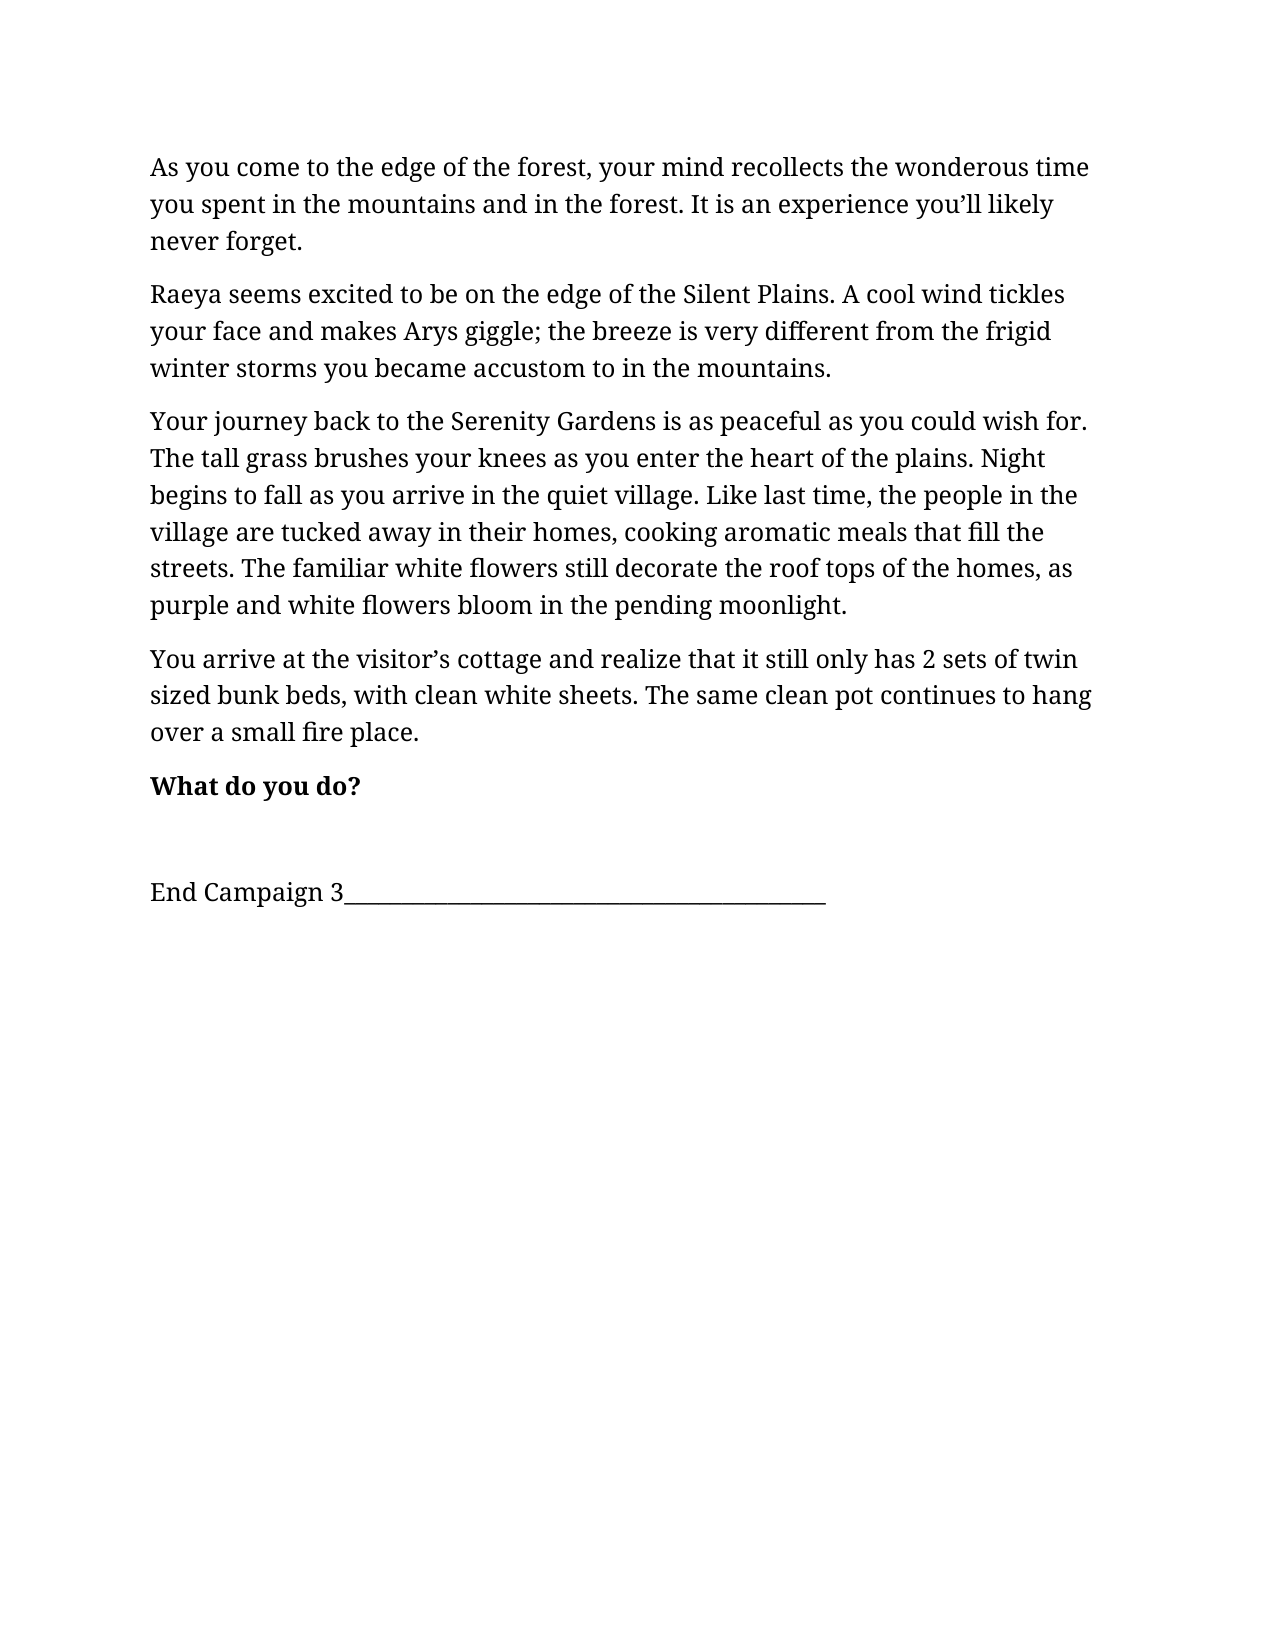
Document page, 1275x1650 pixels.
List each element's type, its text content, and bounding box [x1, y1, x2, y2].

text End Campaign 3__________________________________________ [150, 875, 1125, 909]
text As you come to the edge of the forest, your mind recollects the wonderous time you spent in the mountains and in the forest. It is an experience you’ll likely never forget. [150, 150, 1125, 258]
text Your journey back to the Serenity Gardens is as peaceful as you could wish for. The tall grass brushes your knees as you enter the heart of the plains. Night begins to fall as you arrive in the quiet village. Like last time, the people in the village are tucked away in their homes, cooking aromatic meals that fill the streets. The familiar white flowers still decorate the roof tops of the homes, as purple and white flowers bloom in the pending moonlight. [150, 404, 1125, 622]
text Raeya seems excited to be on the edge of the Silent Plains. A cool wind tickles your face and makes Arys giggle; the breeze is very different from the frigid winter storms you became accustom to in the mountains. [150, 277, 1125, 384]
text What do you do? [150, 768, 1125, 802]
text You arrive at the visitor’s cottage and realize that it still only has 2 sets of twin sized bunk beds, with clean white sheets. The same clean pot continues to hang over a small fire place. [150, 641, 1125, 749]
